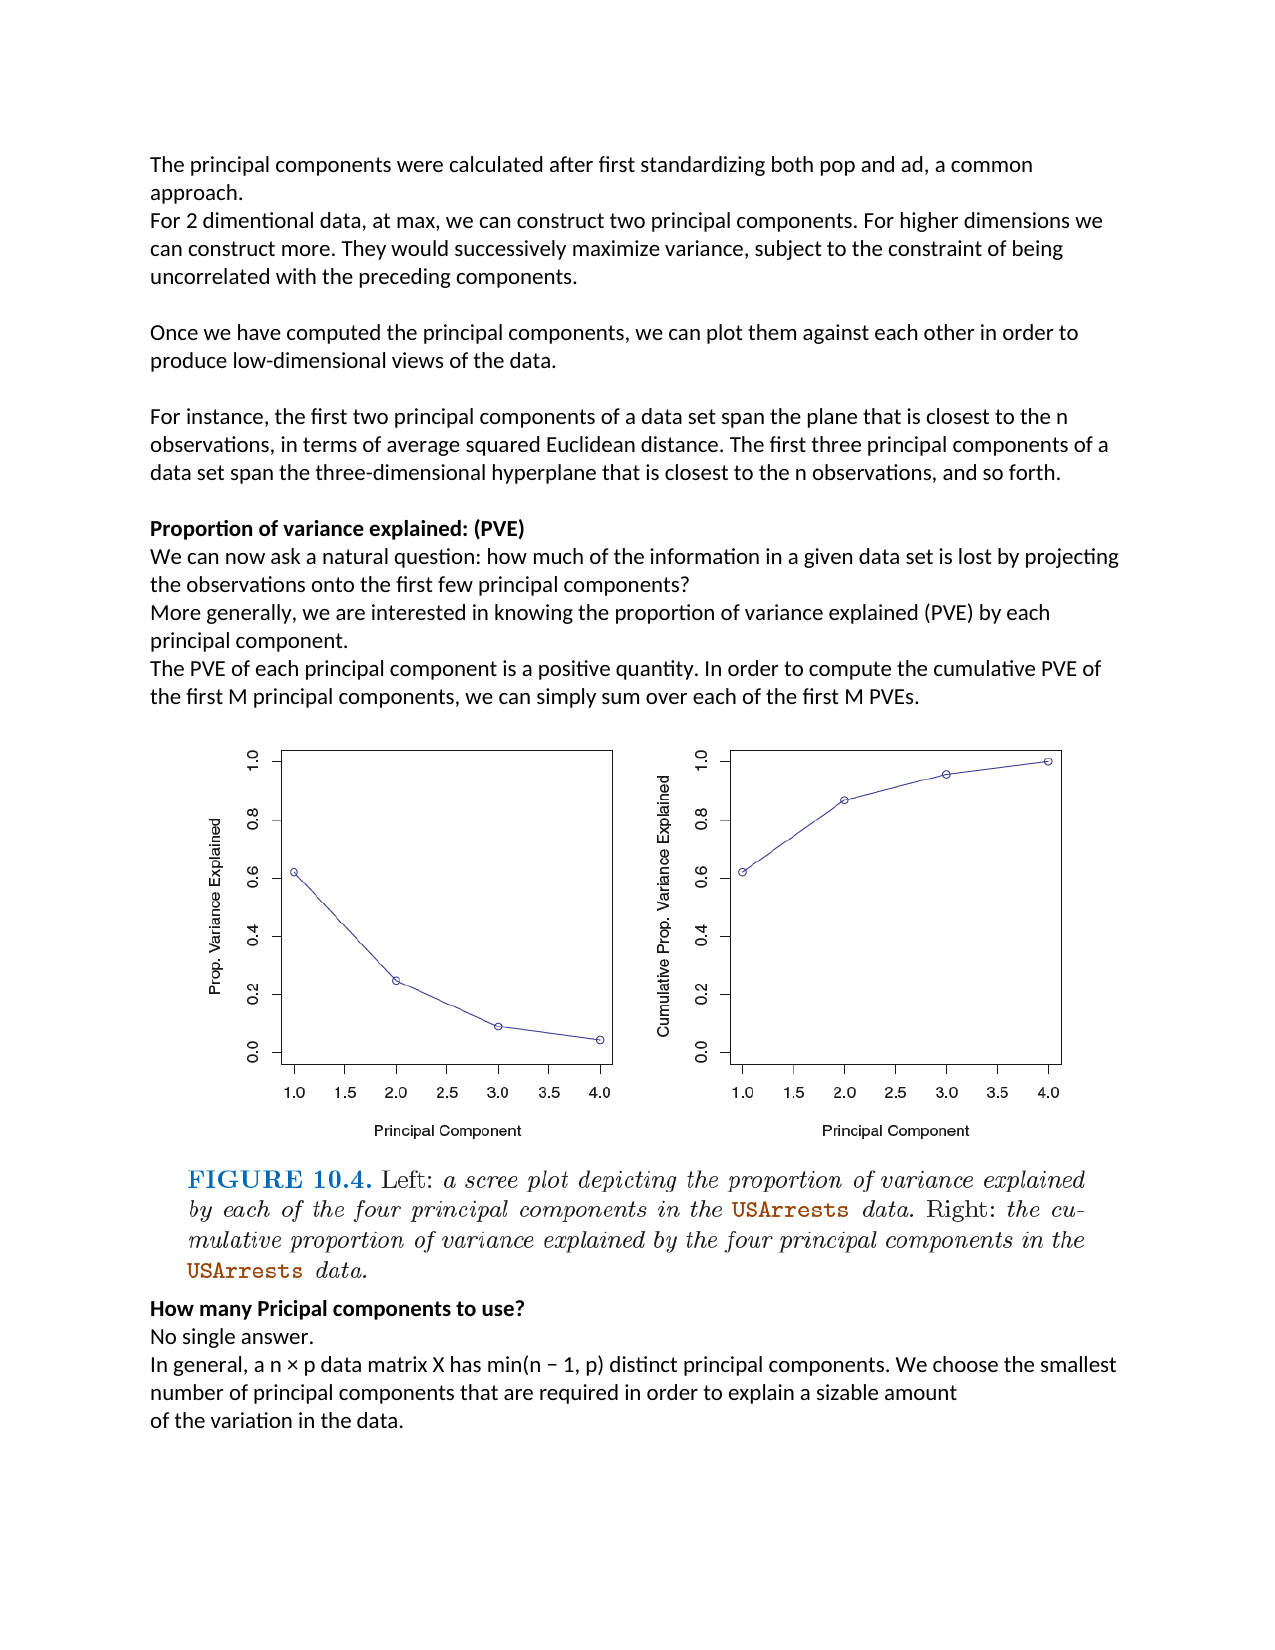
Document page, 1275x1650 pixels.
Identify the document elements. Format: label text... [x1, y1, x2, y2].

text For 2 dimentional data, at max, we can construct two principal components. For higher dimensions we can construct more. They would successively maximize variance, subject to the constraint of being uncorrelated with the preceding components. [150, 206, 1125, 290]
text Proportion of variance explained: (PVE) [150, 514, 1125, 542]
text Once we have computed the principal components, we can plot them against each other in order to produce low-dimensional views of the data. [150, 318, 1125, 374]
text principal component. [150, 626, 1125, 654]
text No single answer. [150, 1322, 1125, 1350]
text of the variation in the data. [150, 1406, 1125, 1434]
text We can now ask a natural question: how much of the information in a given data set is lost by projecting the observations onto the first few principal components? [150, 542, 1125, 598]
text The principal components were calculated after first standardizing both pop and ad, a common approach. [150, 150, 1125, 206]
picture [150, 738, 1125, 1294]
text More generally, we are interested in knowing the proportion of variance explained (PVE) by each [150, 598, 1125, 626]
text In general, a n × p data matrix X has min(n − 1, p) distinct principal components. We choose the smallest number of principal components that are required in order to explain a sizable amount [150, 1350, 1125, 1406]
text How many Pricipal components to use? [150, 1294, 1125, 1322]
text The PVE of each principal component is a positive quantity. In order to compute the cumulative PVE of the first M principal components, we can simply sum over each of the first M PVEs. [150, 654, 1125, 710]
text For instance, the first two principal components of a data set span the plane that is closest to the n observations, in terms of average squared Euclidean distance. The first three principal components of a data set span the three-dimensional hyperplane that is closest to the n observations, and so forth. [150, 402, 1125, 486]
